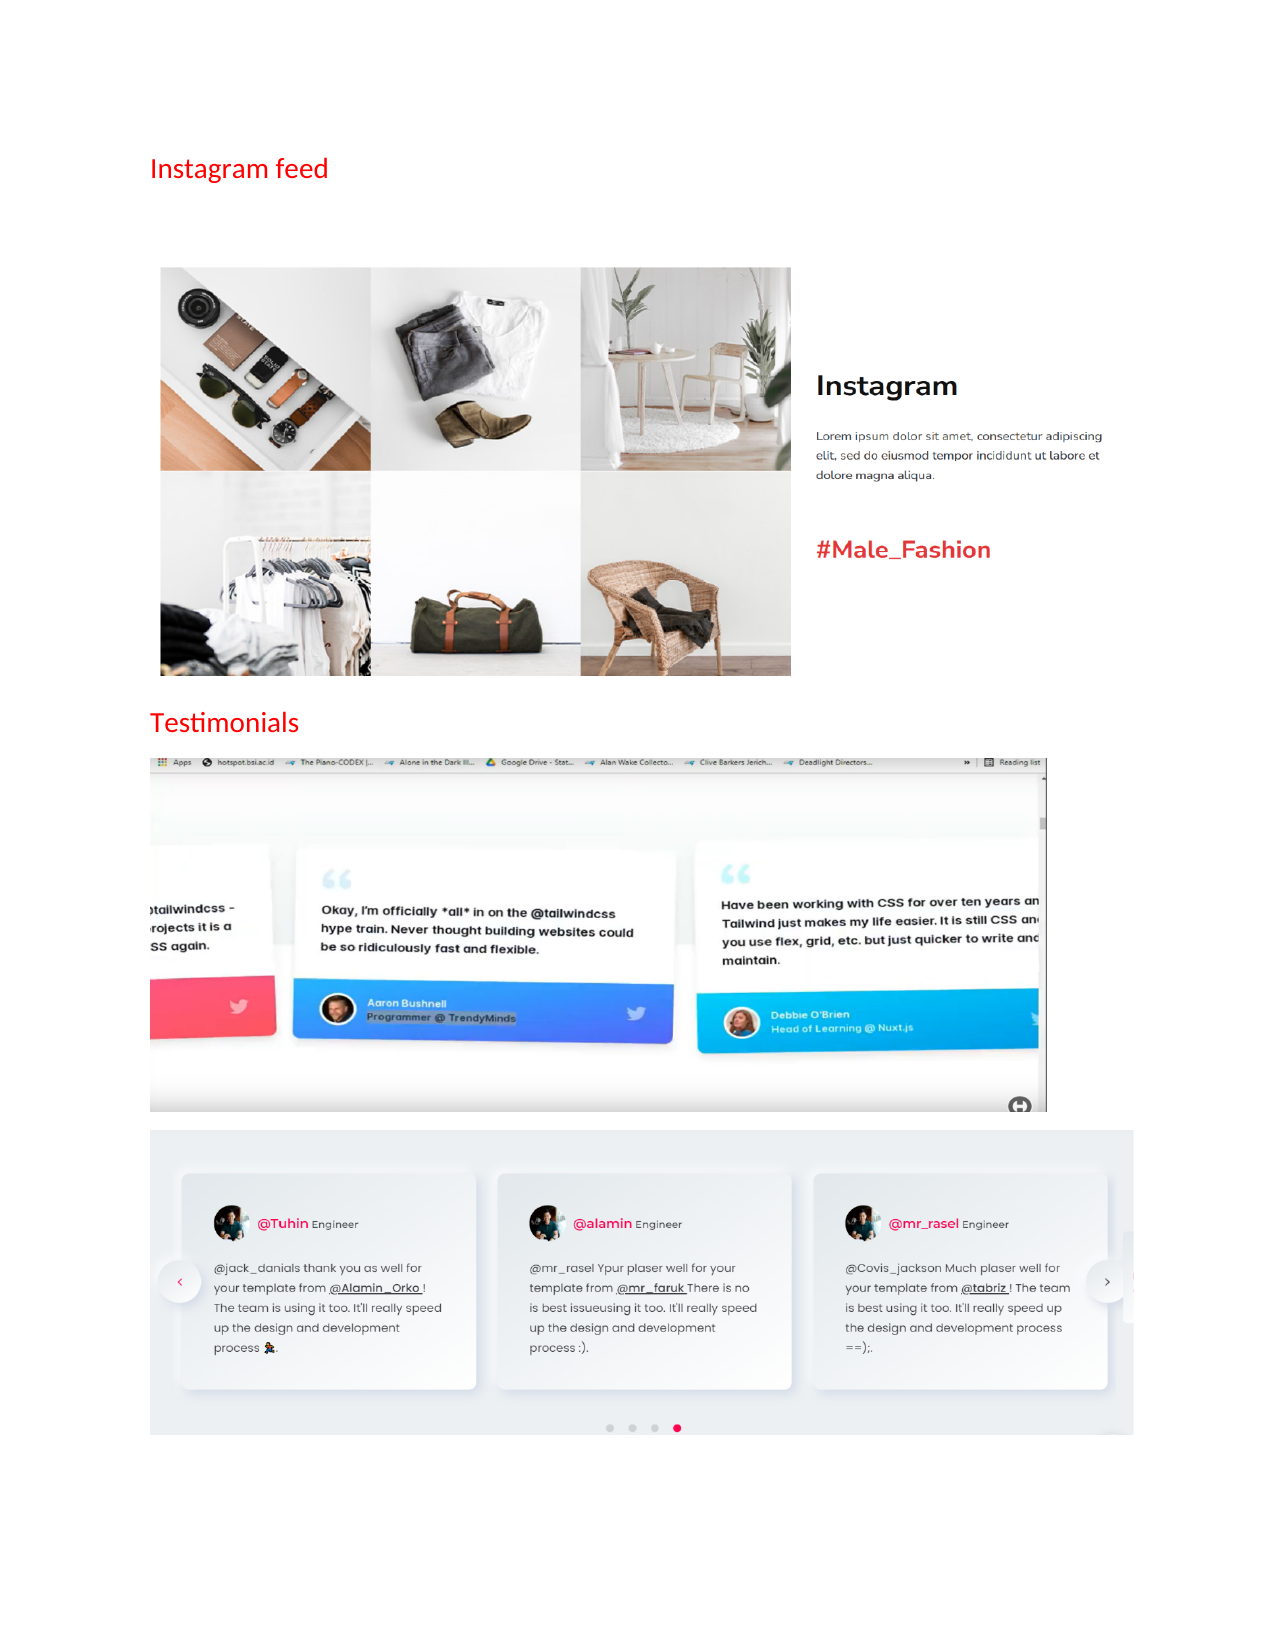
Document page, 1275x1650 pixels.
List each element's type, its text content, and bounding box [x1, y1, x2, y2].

picture [150, 260, 1106, 685]
picture [150, 758, 1047, 1112]
text Instagram feed [150, 150, 1125, 186]
text Testimonials [150, 704, 1125, 739]
picture [150, 1130, 1134, 1435]
